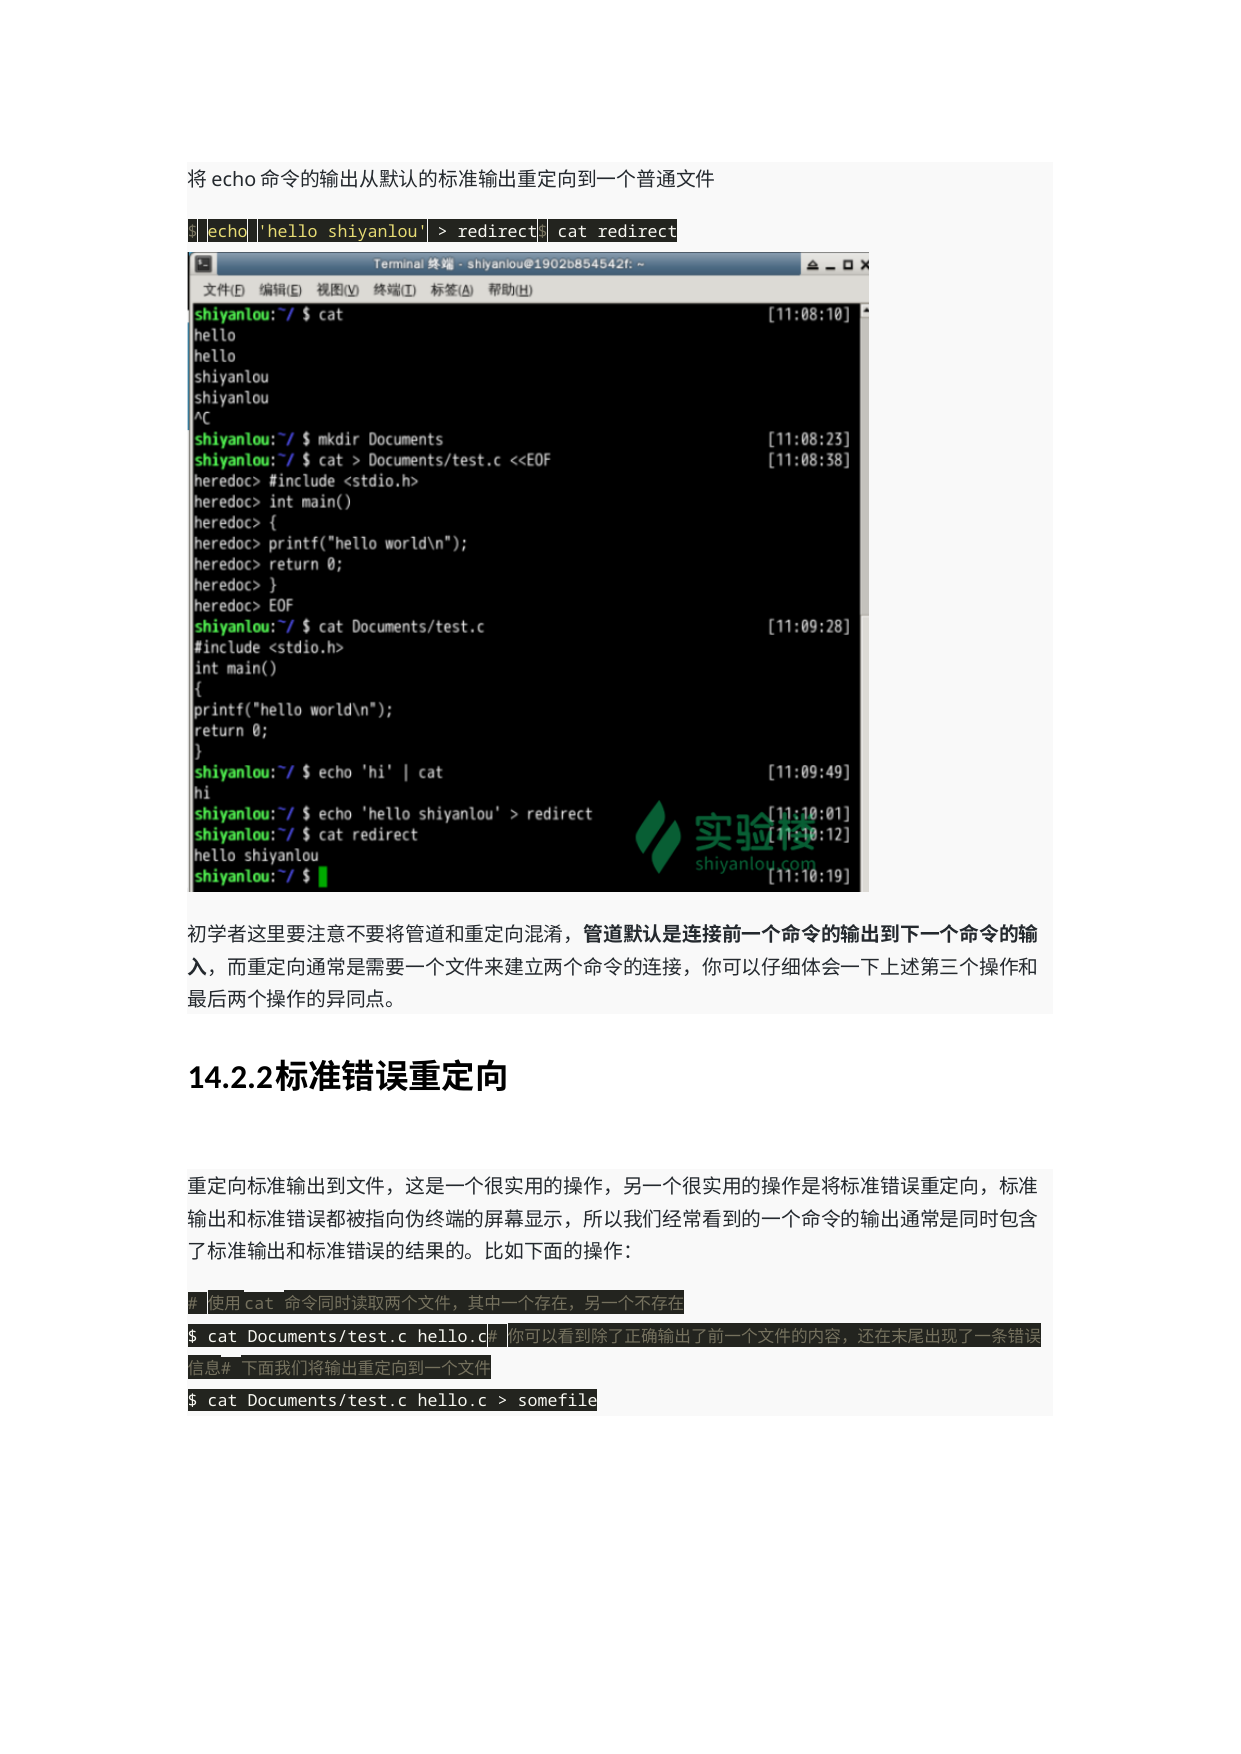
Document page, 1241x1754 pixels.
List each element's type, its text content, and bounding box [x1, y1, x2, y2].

picture [187, 252, 869, 892]
text $ cat Documents/test.c hello.c > somefile [187, 1384, 1053, 1416]
text 将echo命令的输出从默认的标准输出重定向到一个普通文件 [187, 162, 1053, 194]
text 重定向标准输出到文件，这是一个很实用的操作，另一个很实用的操作是将标准错误重定向，标准输出和标准错误都被指向伪终端的屏幕显示，所以我们经常看到的一个命令的输出通常是同时包含了标准输出和标准错误的结果的。比如下面的操作： [187, 1169, 1053, 1266]
text # 使用cat 命令同时读取两个文件，其中一个存在，另一个不存在 [187, 1286, 1053, 1319]
subtitle 标准错误重定向 [187, 1042, 1053, 1107]
text 初学者这里要注意不要将管道和重定向混淆，管道默认是连接前一个命令的输出到下一个命令的输入，而重定向通常是需要一个文件来建立两个命令的连接，你可以仔细体会一下上述第三个操作和最后两个操作的异同点。 [187, 917, 1053, 1014]
text $ echo 'hello shiyanlou' > redirect$ cat redirect [187, 214, 1053, 247]
text $ cat Documents/test.c hello.c# 你可以看到除了正确输出了前一个文件的内容，还在末尾出现了一条错误信息# 下面我们将输出重定向到一个文件 [187, 1319, 1053, 1384]
